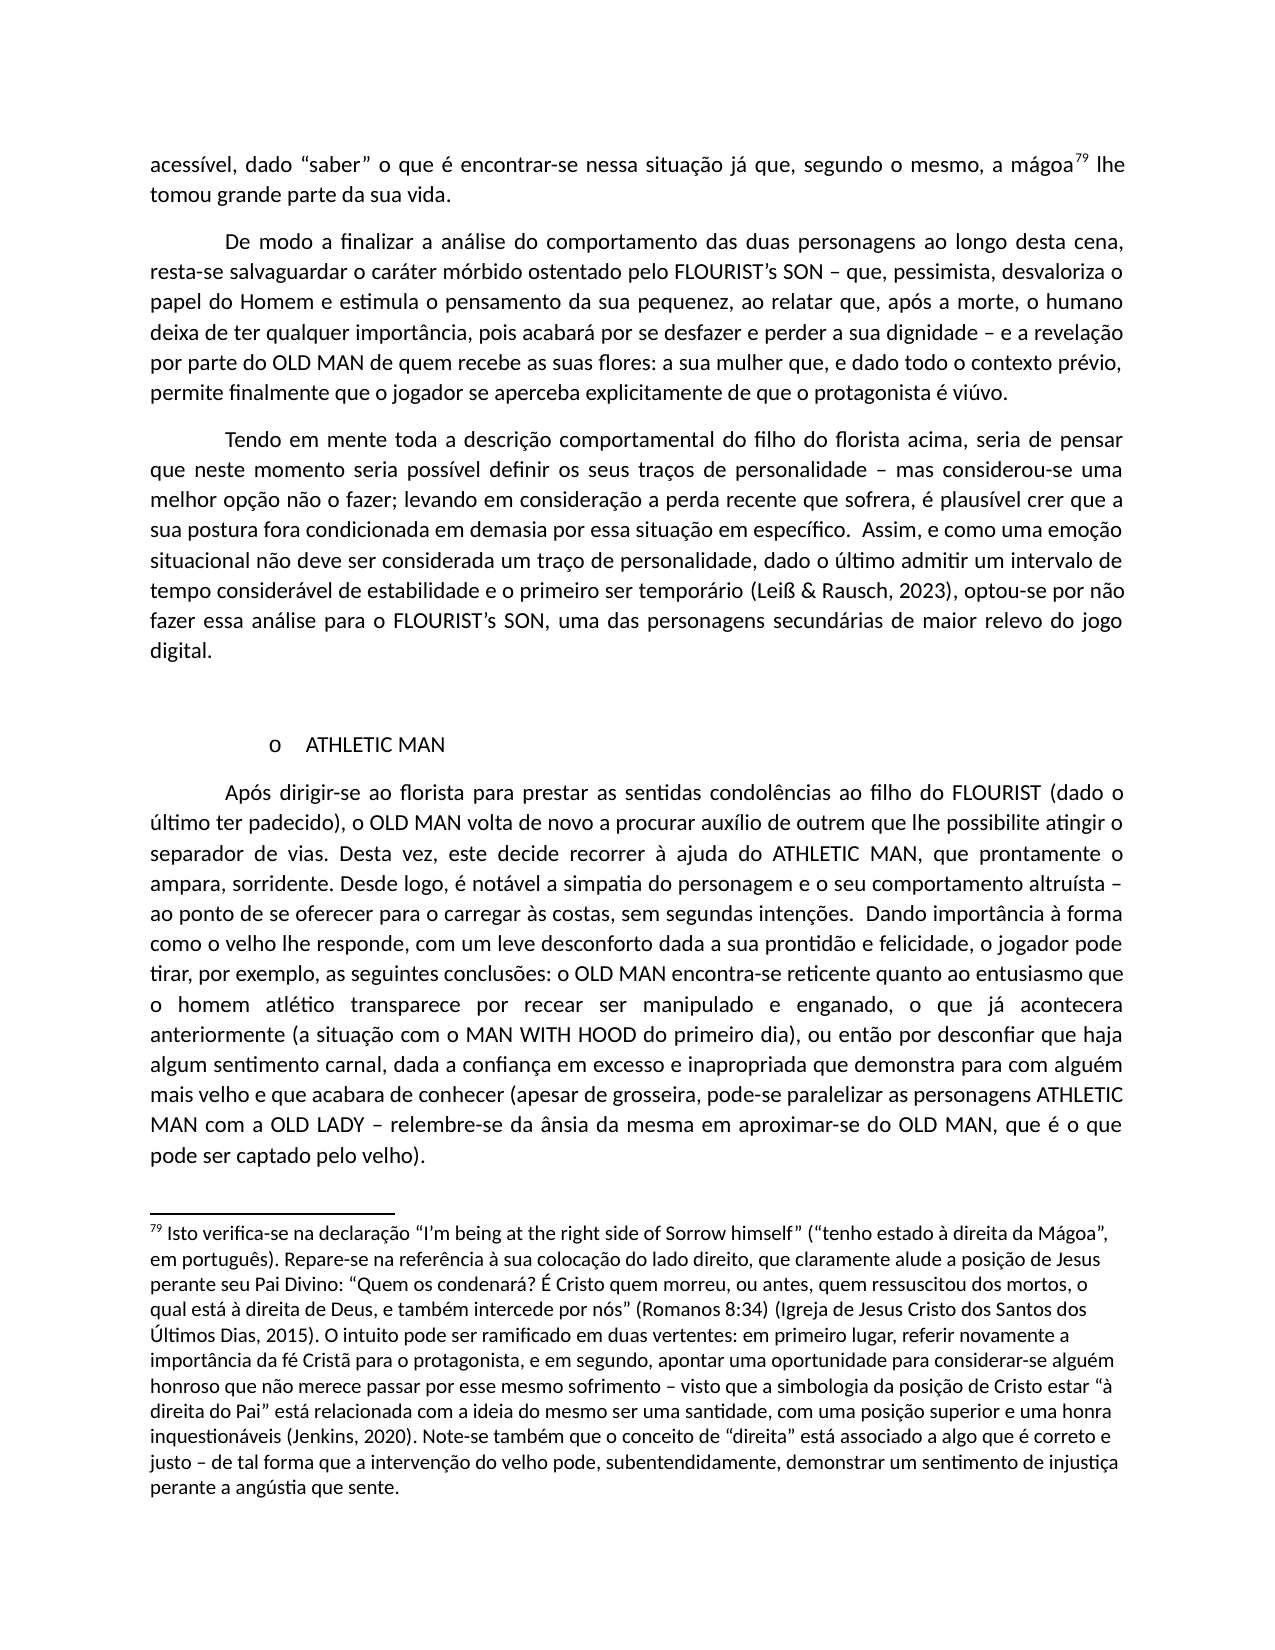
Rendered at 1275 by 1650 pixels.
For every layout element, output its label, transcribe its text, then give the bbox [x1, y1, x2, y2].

text De modo a finalizar a análise do comportamento das duas personagens ao longo desta cena, resta-se salvaguardar o caráter mórbido ostentado pelo FLOURIST’s SON – que, pessimista, desvaloriza o papel do Homem e estimula o pensamento da sua pequenez, ao relatar que, após a morte, o humano deixa de ter qualquer importância, pois acabará por se desfazer e perder a sua dignidade – e a revelação por parte do OLD MAN de quem recebe as suas flores: a sua mulher que, e dado todo o contexto prévio, permite finalmente que o jogador se aperceba explicitamente de que o protagonista é viúvo. [150, 227, 1125, 406]
list ATHLETIC MAN [268, 730, 1125, 759]
text Após dirigir-se ao florista para prestar as sentidas condolências ao filho do FLOURIST (dado o último ter padecido), o OLD MAN volta de novo a procurar auxílio de outrem que lhe possibilite atingir o separador de vias. Desta vez, este decide recorrer à ajuda do ATHLETIC MAN, que prontamente o ampara, sorridente. Desde logo, é notável a simpatia do personagem e o seu comportamento altruísta – ao ponto de se oferecer para o carregar às costas, sem segundas intenções. Dando importância à forma como o velho lhe responde, com um leve desconforto dada a sua prontidão e felicidade, o jogador pode tirar, por exemplo, as seguintes conclusões: o OLD MAN encontra-se reticente quanto ao entusiasmo que o homem atlético transparece por recear ser manipulado e enganado, o que já acontecera anteriormente (a situação com o MAN WITH HOOD do primeiro dia), ou então por desconfiar que haja algum sentimento carnal, dada a confiança em excesso e inapropriada que demonstra para com alguém mais velho e que acabara de conhecer (apesar de grosseira, pode-se paralelizar as personagens ATHLETIC MAN com a OLD LADY – relembre-se da ânsia da mesma em aproximar-se do OLD MAN, que é o que pode ser captado pelo velho). [150, 778, 1125, 1169]
text Tendo em mente toda a descrição comportamental do filho do florista acima, seria de pensar que neste momento seria possível definir os seus traços de personalidade – mas considerou-se uma melhor opção não o fazer; levando em consideração a perda recente que sofrera, é plausível crer que a sua postura fora condicionada em demasia por essa situação em específico. Assim, e como uma emoção situacional não deve ser considerada um traço de personalidade, dado o último admitir um intervalo de tempo considerável de estabilidade e o primeiro ser temporário (Leiß & Rausch, 2023), optou-se por não fazer essa análise para o FLOURIST’s SON, uma das personagens secundárias de maior relevo do jogo digital. [150, 425, 1125, 664]
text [150, 150, 1125, 208]
